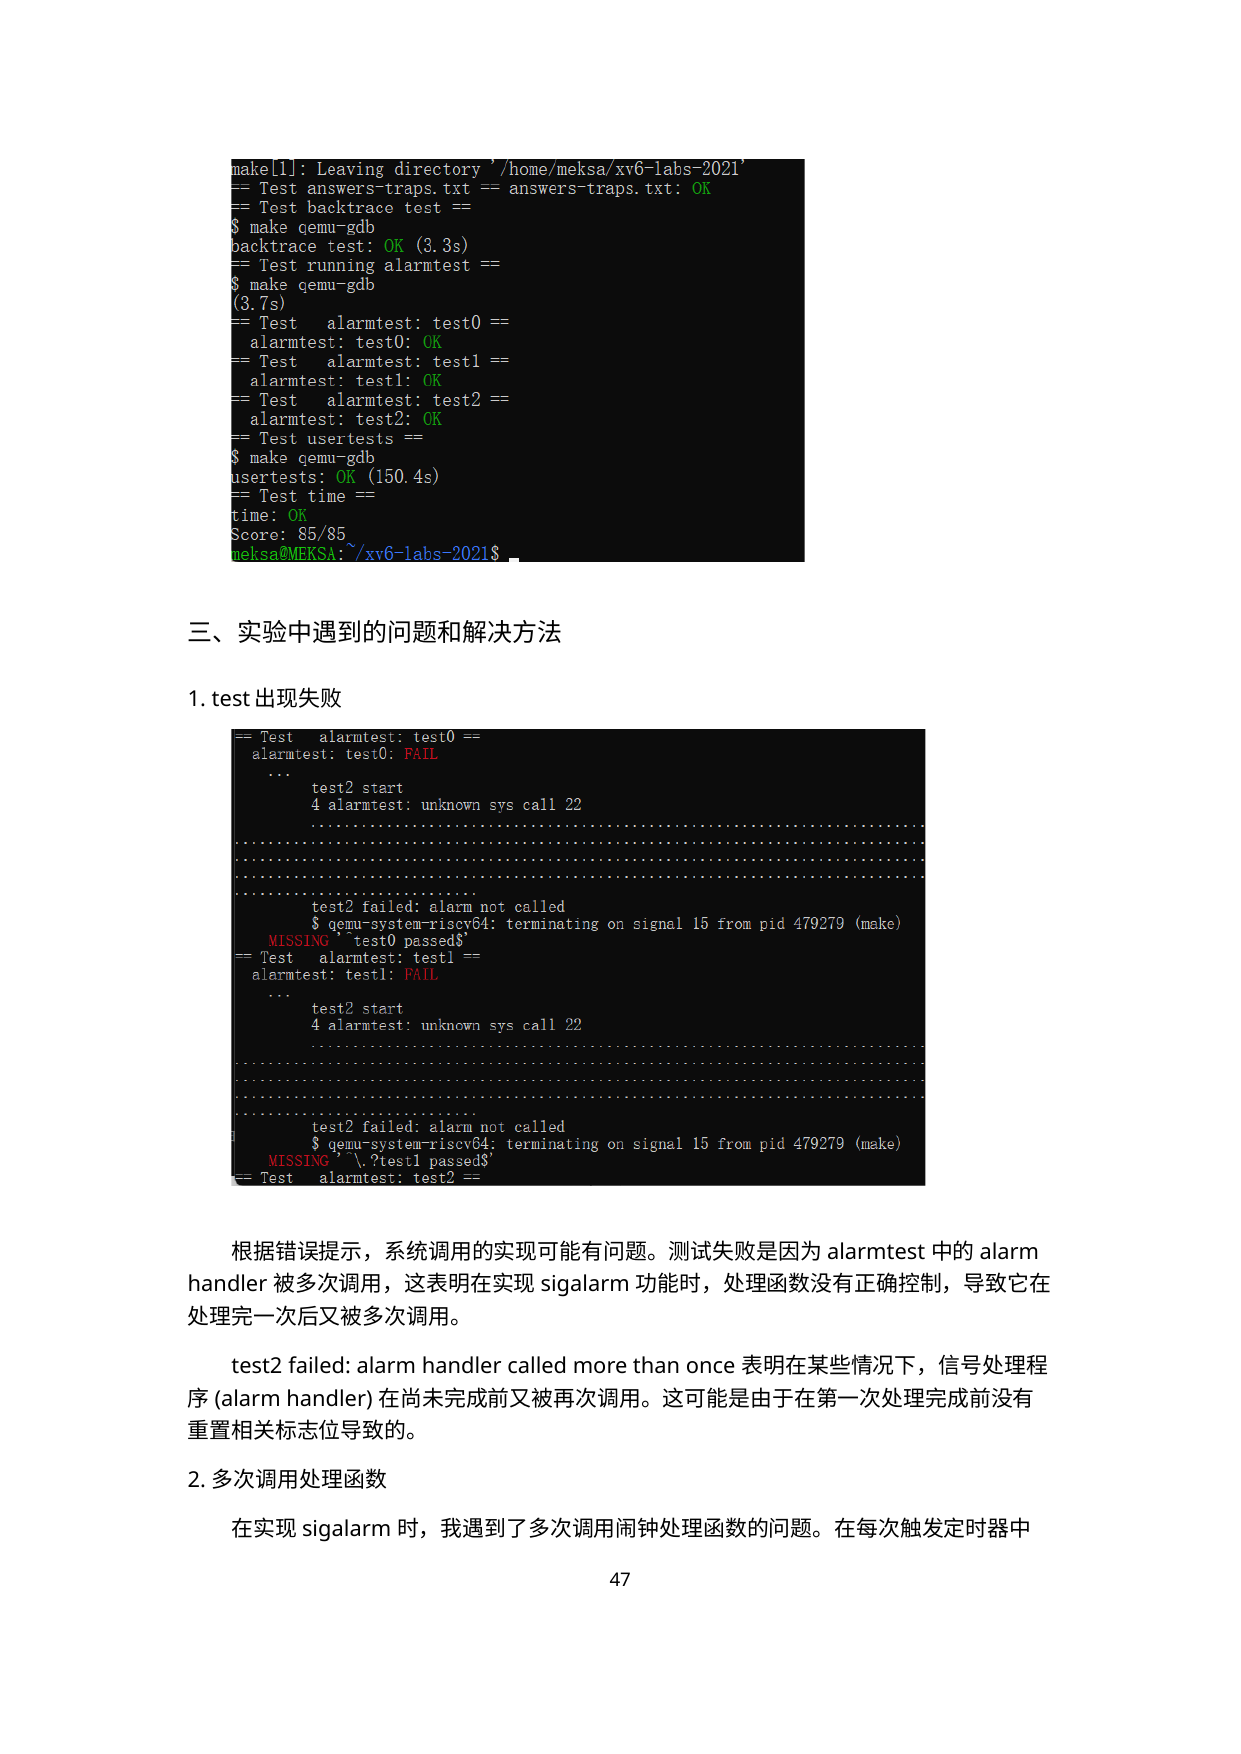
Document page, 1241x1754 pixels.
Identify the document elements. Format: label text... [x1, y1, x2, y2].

text 2. 多次调用处理函数 [187, 1462, 1053, 1494]
text test2 failed: alarm handler called more than once 表明在某些情况下，信号处理程序 (alarm handler) 在尚未完成前又被再次调用。这可能是由于在第一次处理完成前没有重置相关标志位导致的。 [187, 1348, 1053, 1445]
text 根据错误提示，系统调用的实现可能有问题。测试失败是因为 alarmtest 中的 alarm handler 被多次调用，这表明在实现 sigalarm 功能时，处理函数没有正确控制，导致它在处理完一次后又被多次调用。 [187, 1233, 1053, 1331]
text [187, 1511, 1053, 1543]
text 1. test出现失败 [187, 680, 1053, 713]
text 三、实验中遇到的问题和解决方法 [187, 598, 1053, 663]
picture [231, 729, 926, 1186]
picture [231, 159, 805, 562]
